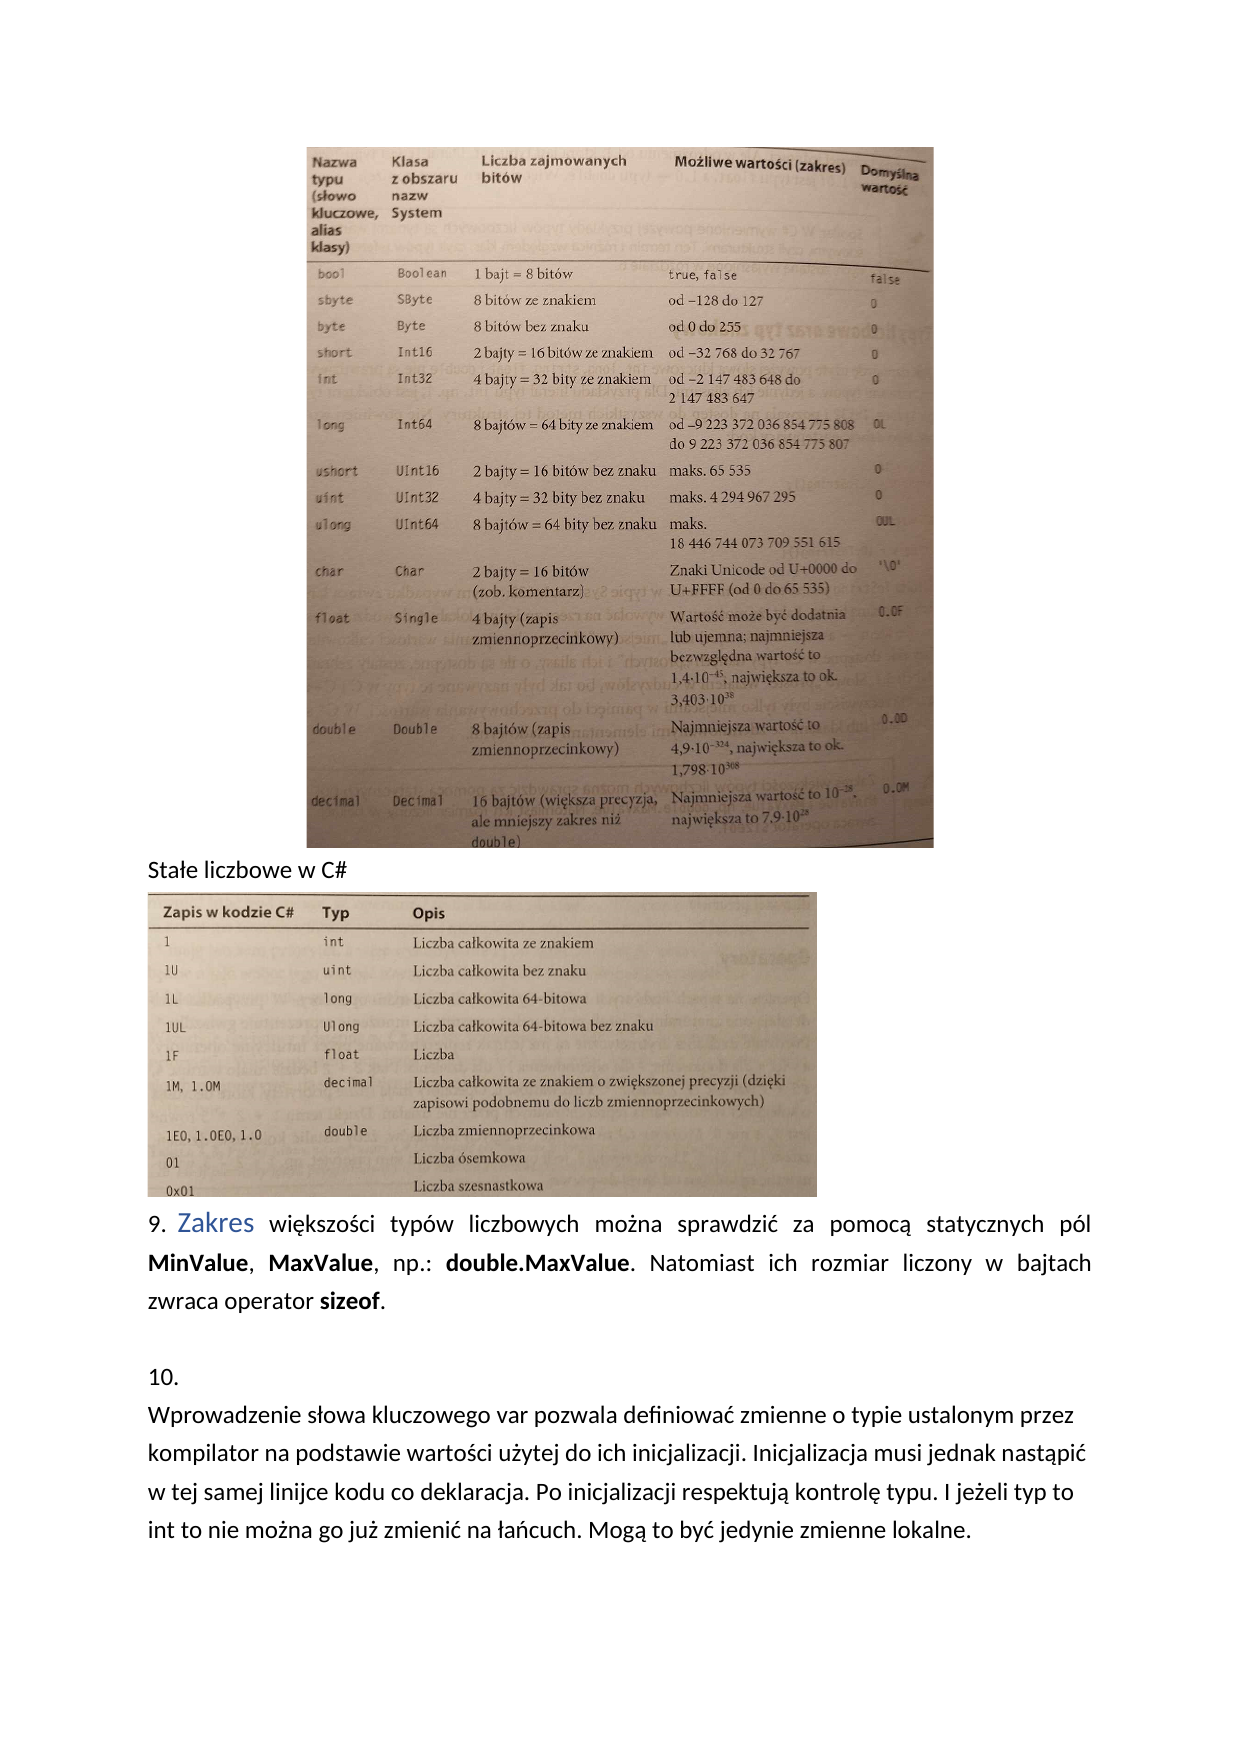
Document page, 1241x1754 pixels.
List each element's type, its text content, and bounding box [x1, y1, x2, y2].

list Zakres większości typów liczbowych można sprawdzić za pomocą statycznych pól MinValue, MaxValue, np.: double.MaxValue. Natomiast ich rozmiar liczony w bajtach zwraca operator sizeof. [148, 1204, 1093, 1316]
picture [306, 147, 934, 848]
list Stałe liczbowe w C# [148, 854, 1093, 885]
picture [147, 892, 817, 1197]
list Wprowadzenie słowa kluczowego var pozwala definiować zmienne o typie ustalonym przez kompilator na podstawie wartości użytej do ich inicjalizacji. Inicjalizacja musi jednak nastąpić w tej samej linijce kodu co deklaracja. Po inicjalizacji respektują kontrolę typu. I jeżeli typ to int to nie można go już zmienić na łańcuch. Mogą to być jedynie zmienne lokalne. [148, 1361, 1093, 1544]
